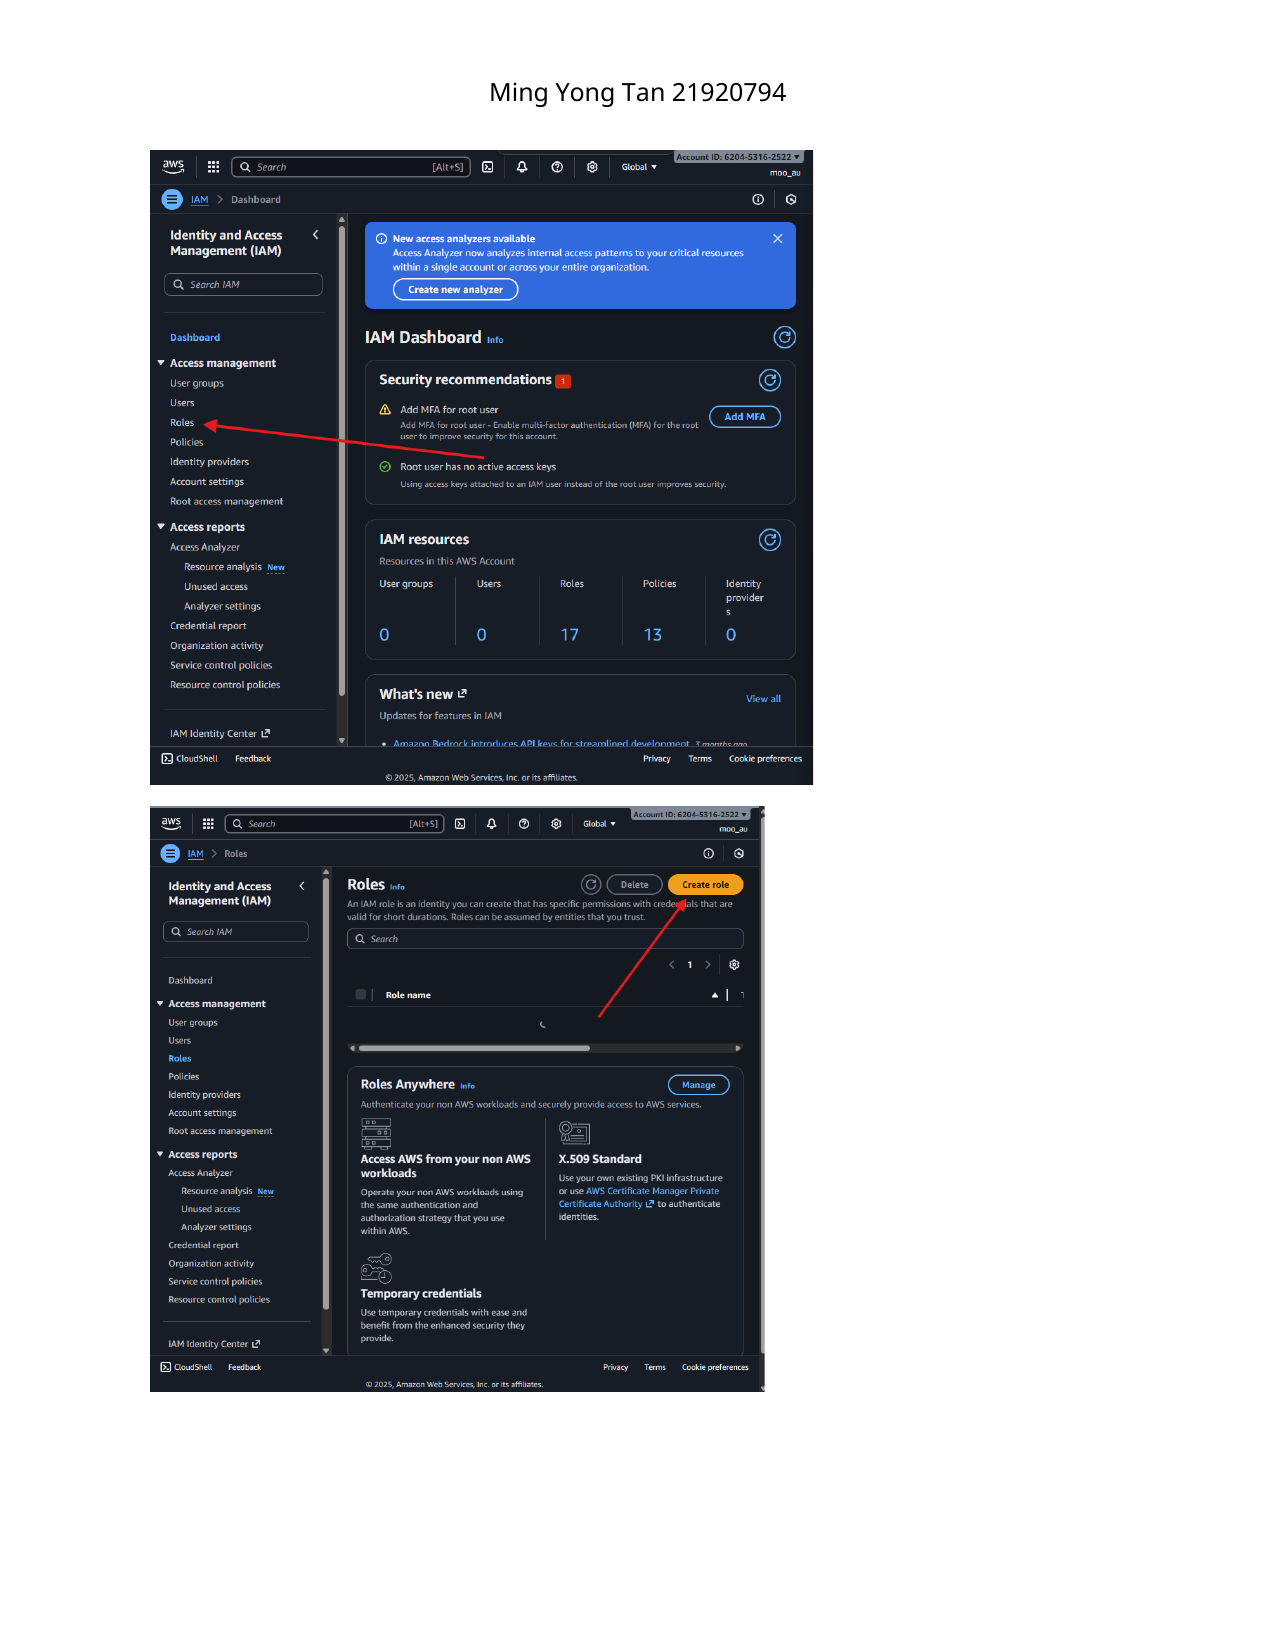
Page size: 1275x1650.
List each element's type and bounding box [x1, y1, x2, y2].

picture [150, 150, 814, 785]
picture [150, 806, 765, 1392]
